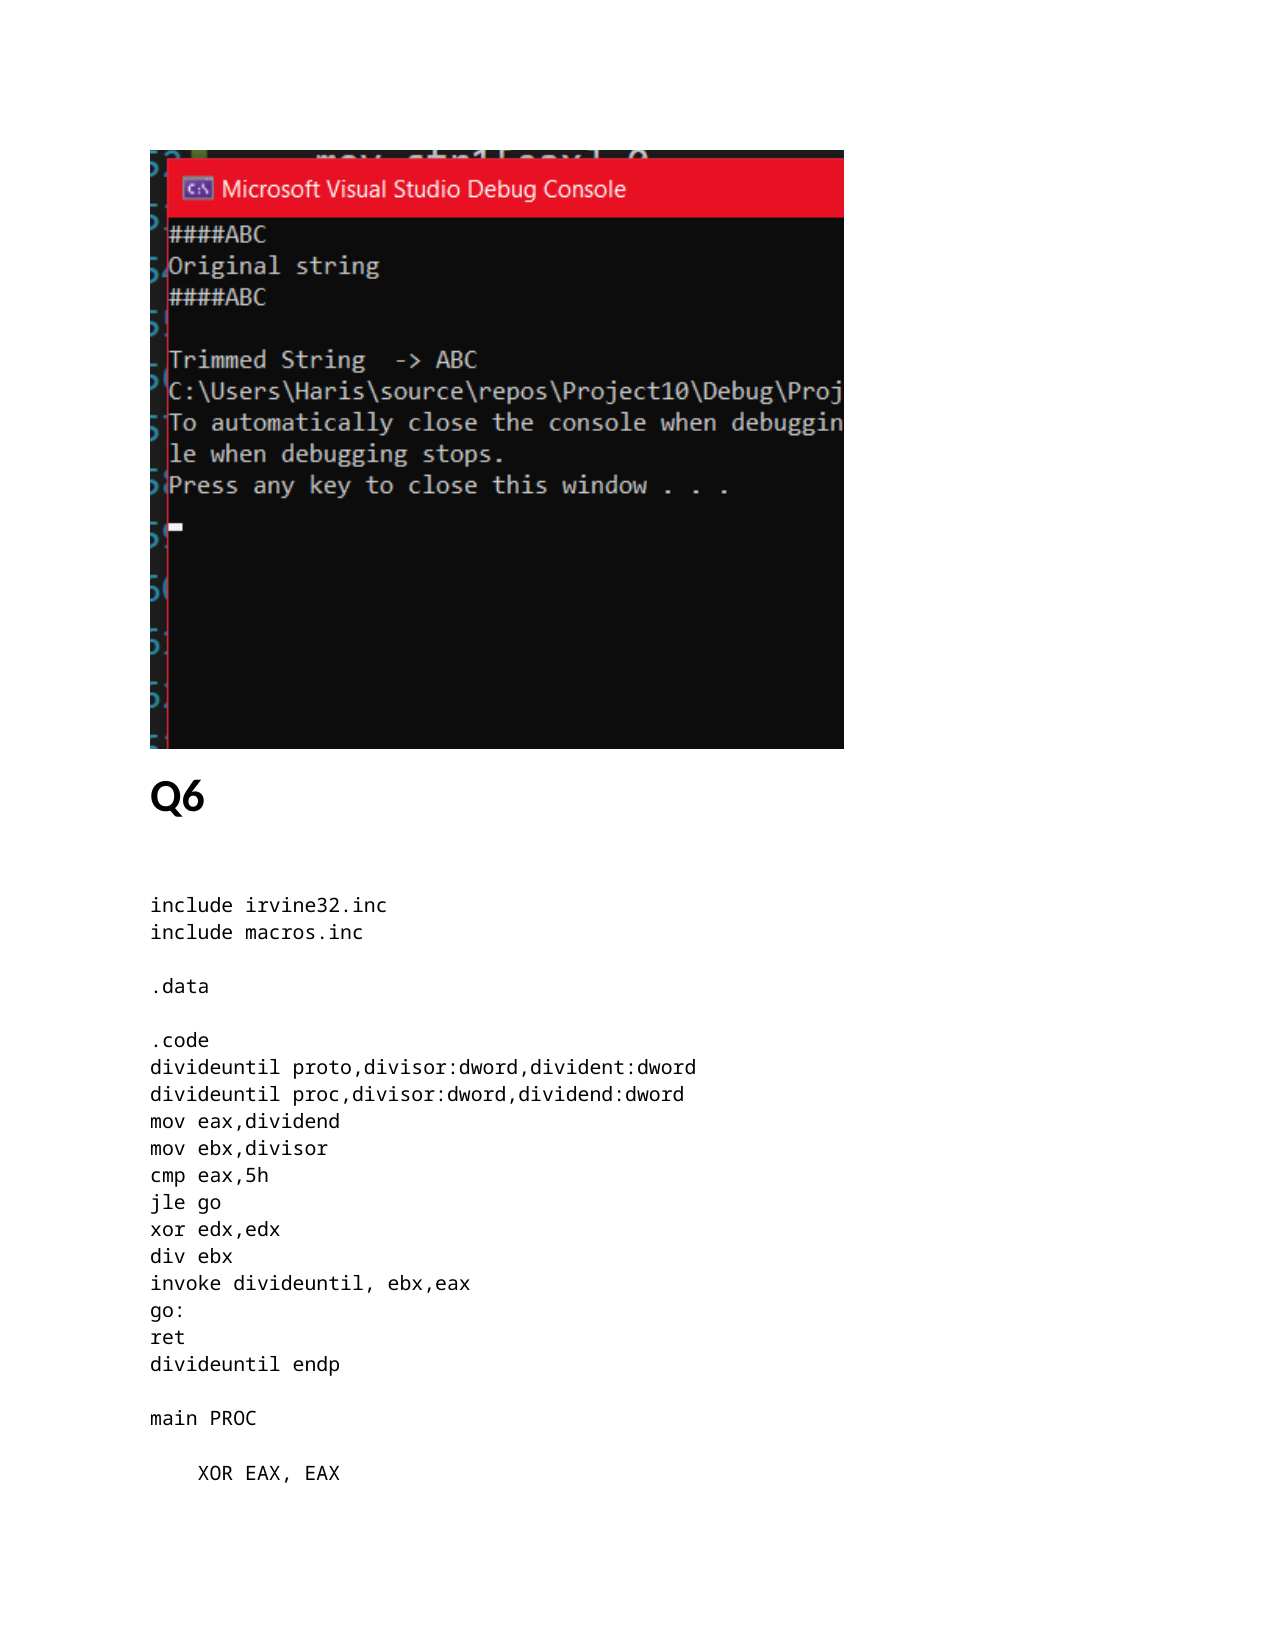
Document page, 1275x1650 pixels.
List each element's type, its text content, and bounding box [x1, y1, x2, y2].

text XOR EAX, EAX [150, 1459, 1125, 1486]
picture [150, 150, 844, 749]
text .data [150, 972, 1125, 999]
text cmp eax,5h [150, 1161, 1125, 1188]
text divideuntil proto,divisor:dword,divident:dword [150, 1053, 1125, 1080]
text mov eax,dividend [150, 1107, 1125, 1134]
text invoke divideuntil, ebx,eax [150, 1269, 1125, 1296]
text include irvine32.inc [150, 891, 1125, 918]
text div ebx [150, 1242, 1125, 1269]
text .code [150, 1026, 1125, 1053]
text xor edx,edx [150, 1215, 1125, 1242]
text ret [150, 1323, 1125, 1350]
text divideuntil proc,divisor:dword,dividend:dword [150, 1080, 1125, 1107]
text Q6 [150, 767, 1125, 823]
text mov ebx,divisor [150, 1134, 1125, 1161]
text main PROC [150, 1404, 1125, 1431]
text include macros.inc [150, 918, 1125, 945]
text go: [150, 1296, 1125, 1323]
text jle go [150, 1188, 1125, 1215]
text divideuntil endp [150, 1350, 1125, 1377]
